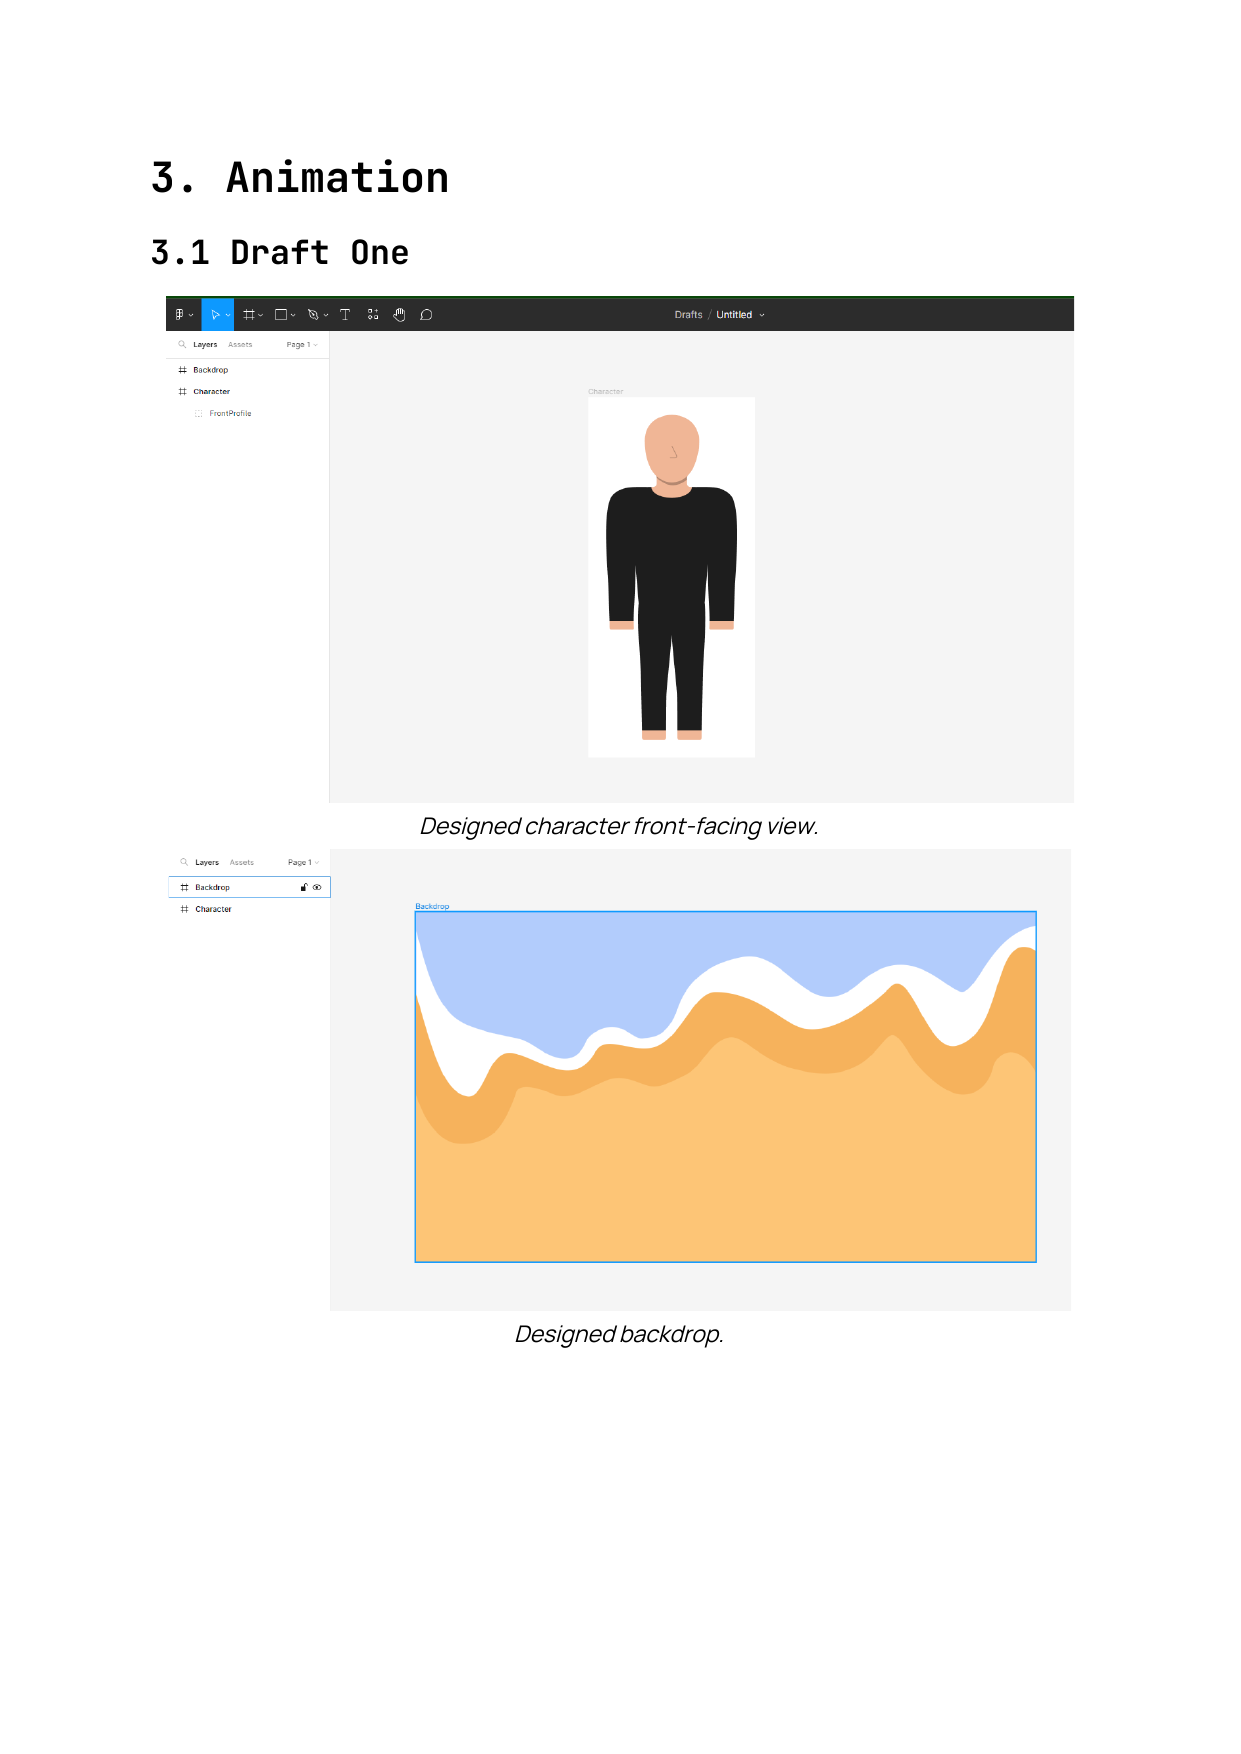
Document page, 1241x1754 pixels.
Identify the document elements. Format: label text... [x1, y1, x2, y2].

text Designed character front-facing view. [150, 810, 1090, 841]
picture [166, 296, 1075, 803]
subtitle 3. Animation [150, 150, 1090, 205]
picture [168, 849, 1072, 1311]
subtitle 3.1 Draft One [150, 230, 1090, 274]
text Designed backdrop. [150, 1318, 1090, 1350]
